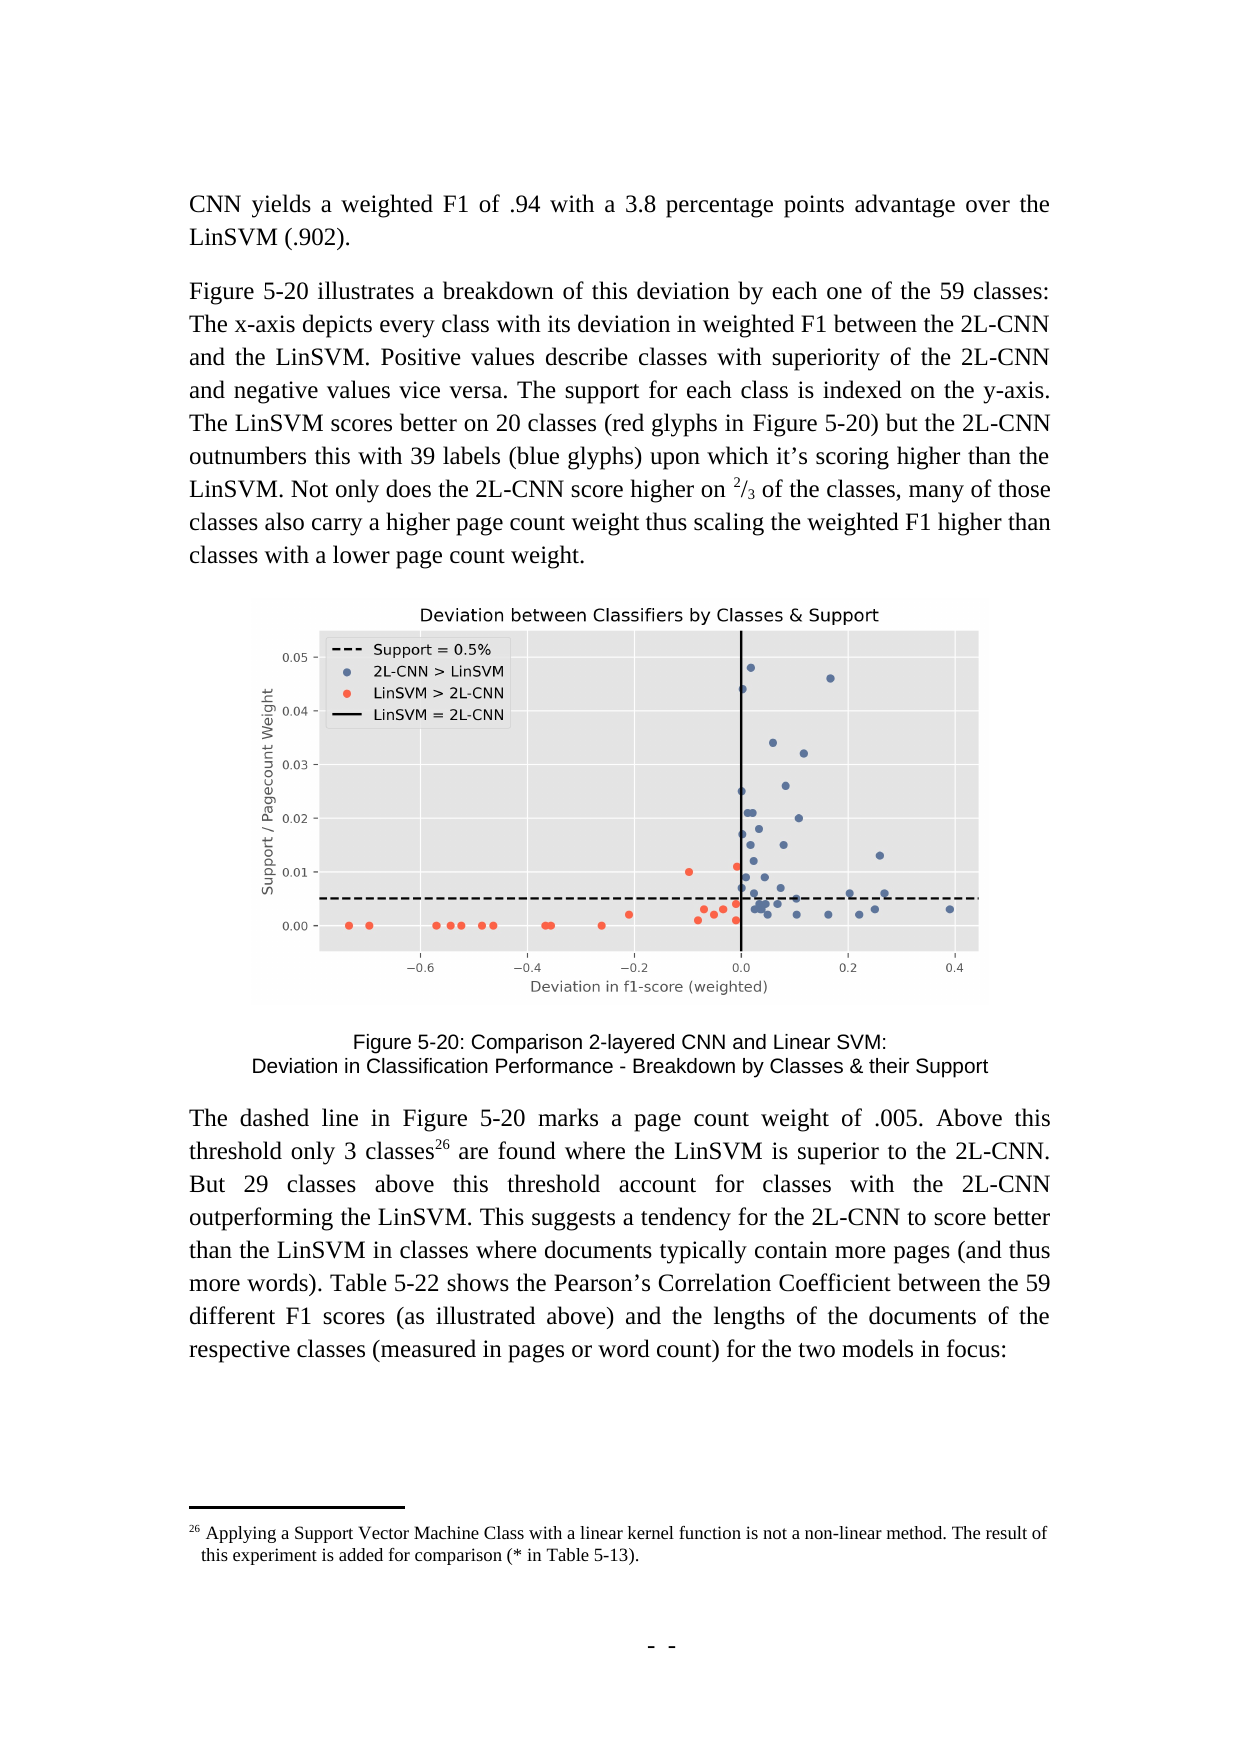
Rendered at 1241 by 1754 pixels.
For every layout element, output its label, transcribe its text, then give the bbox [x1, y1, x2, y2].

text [189, 189, 1051, 251]
picture [251, 598, 990, 1005]
